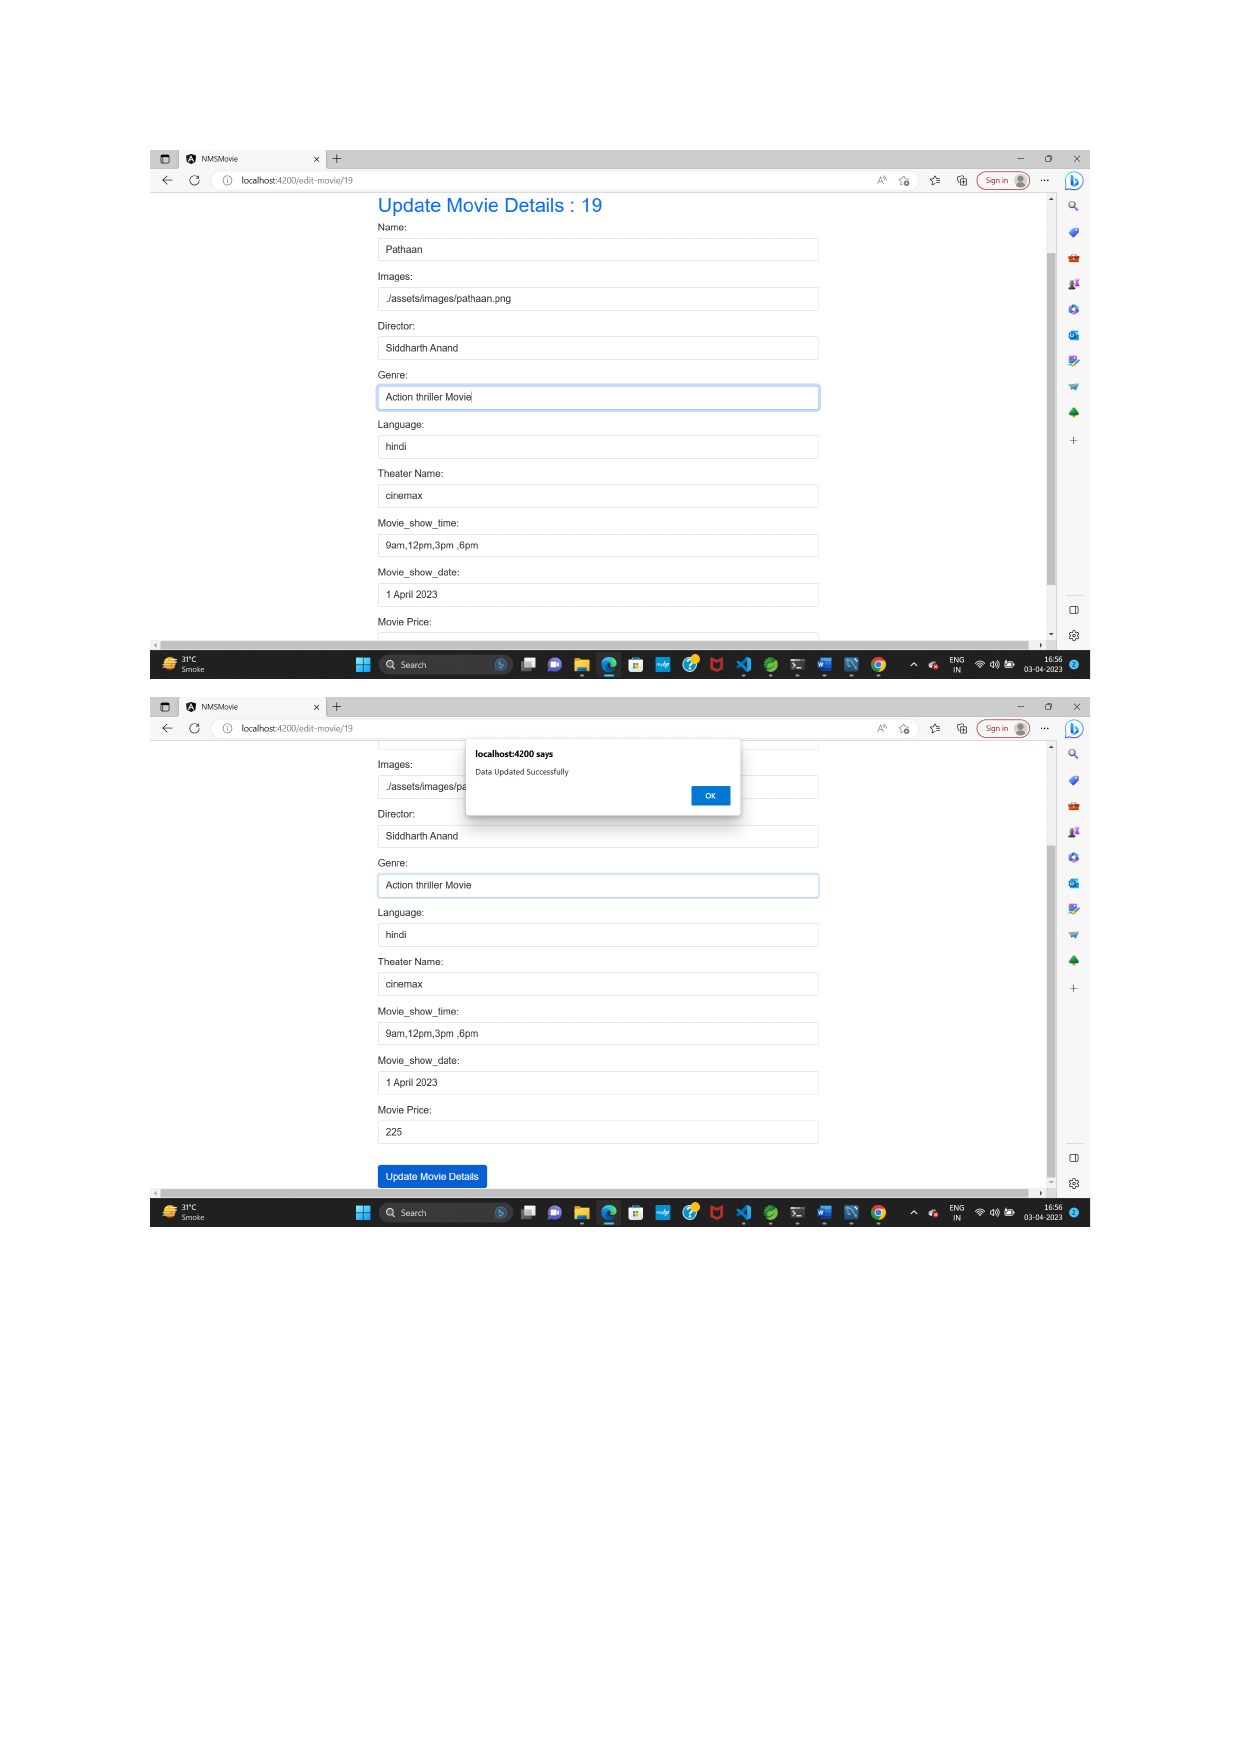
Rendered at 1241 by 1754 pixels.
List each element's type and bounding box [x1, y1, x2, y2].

picture [150, 150, 1091, 679]
picture [150, 697, 1091, 1227]
